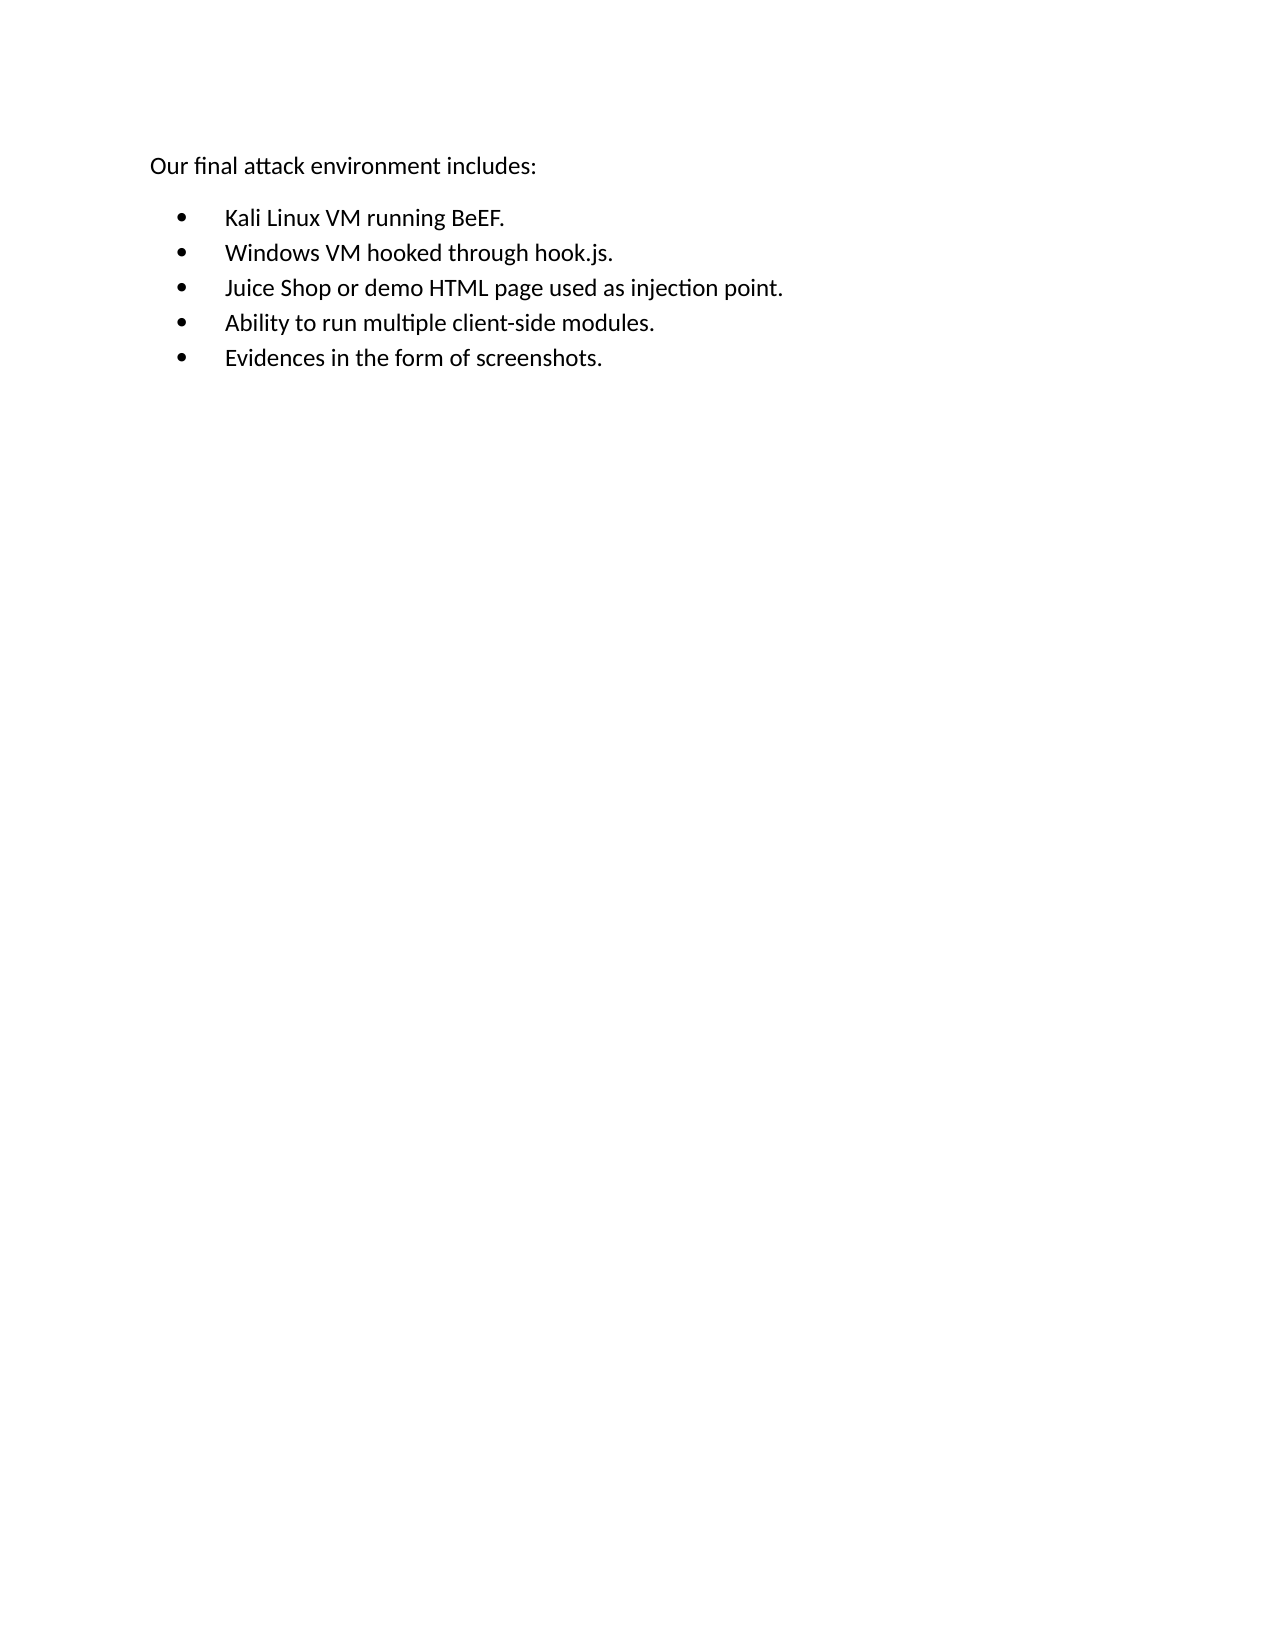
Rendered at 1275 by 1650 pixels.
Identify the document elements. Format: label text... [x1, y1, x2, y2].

list Kali Linux VM running BeEF. [187, 202, 1125, 232]
list Evidences in the form of screenshots. [187, 342, 1125, 372]
list Juice Shop or demo HTML page used as injection point. [187, 272, 1125, 302]
list Windows VM hooked through hook.js. [187, 237, 1125, 267]
text Our final attack environment includes: [150, 150, 1125, 181]
list Ability to run multiple client-side modules. [187, 307, 1125, 337]
